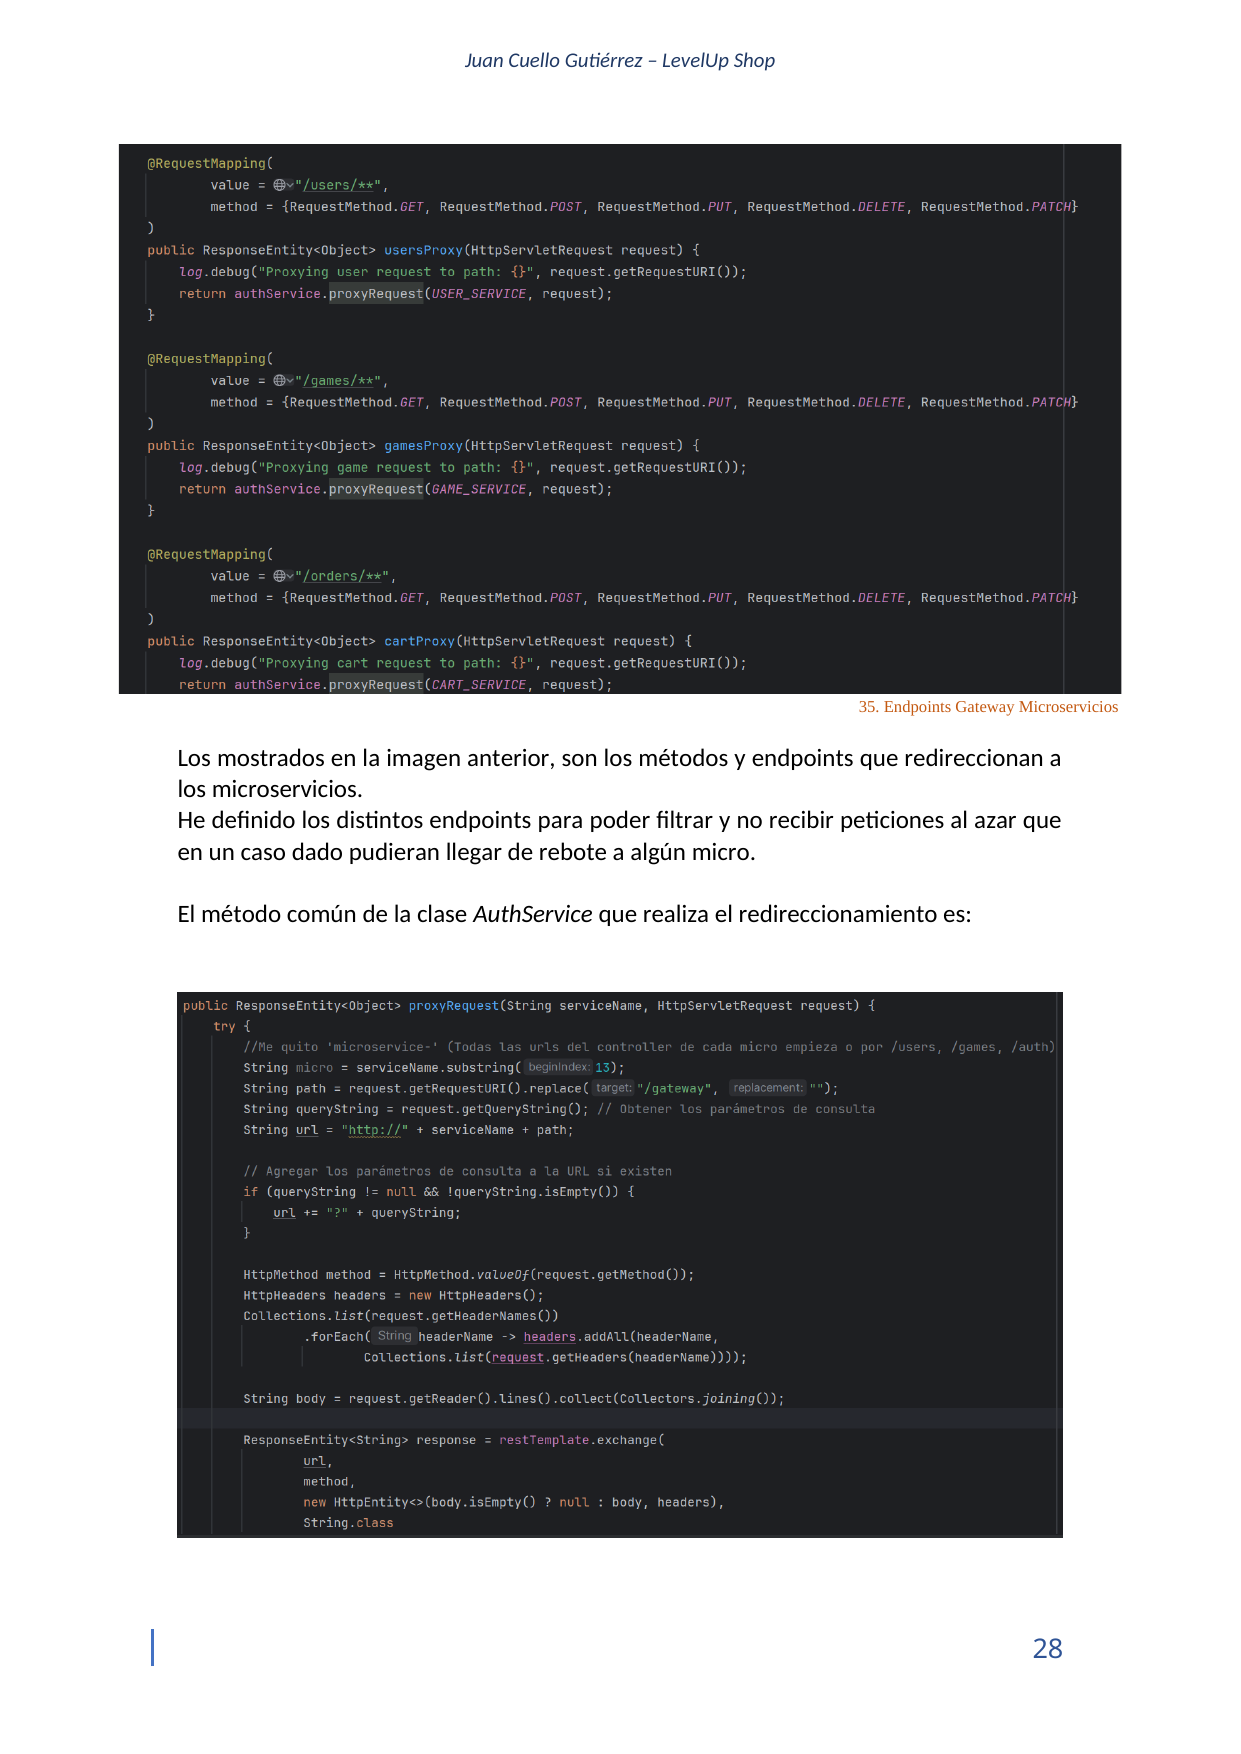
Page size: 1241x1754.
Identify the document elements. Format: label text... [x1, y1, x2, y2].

picture [177, 992, 1063, 1538]
text Los mostrados en la imagen anterior, son los métodos y endpoints que redireccionan a los microservicios. [177, 741, 1063, 804]
picture [118, 144, 1122, 694]
text El método común de la clase AuthService que realiza el redireccionamiento es: [177, 898, 1063, 929]
text He definido los distintos endpoints para poder filtrar y no recibir peticiones al azar que en un caso dado pudieran llegar de rebote a algún micro. [177, 804, 1063, 866]
